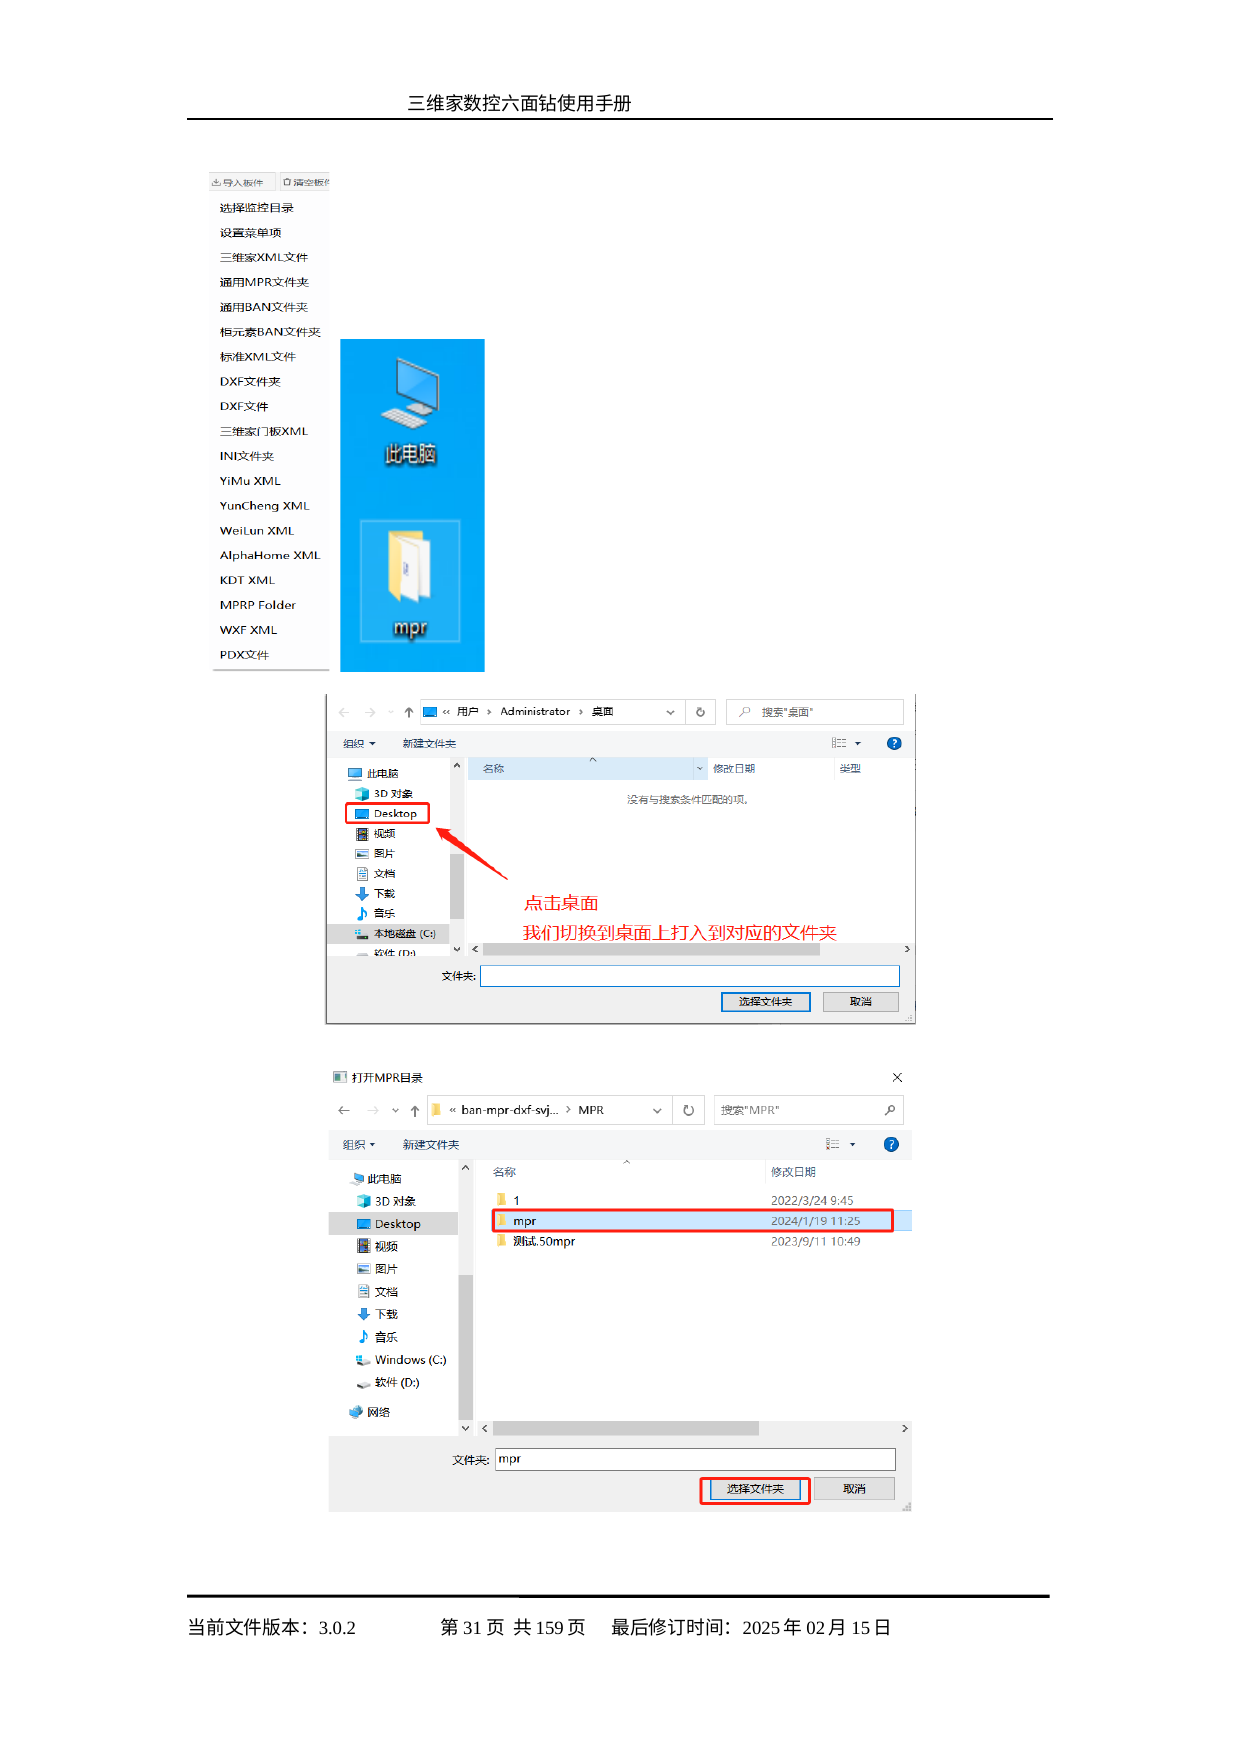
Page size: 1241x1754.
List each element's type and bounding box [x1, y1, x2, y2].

picture [209, 172, 330, 672]
picture [397, 358, 439, 416]
picture [328, 1064, 912, 1512]
picture [386, 444, 435, 463]
picture [324, 694, 916, 1025]
picture [382, 408, 426, 429]
picture [360, 520, 460, 642]
